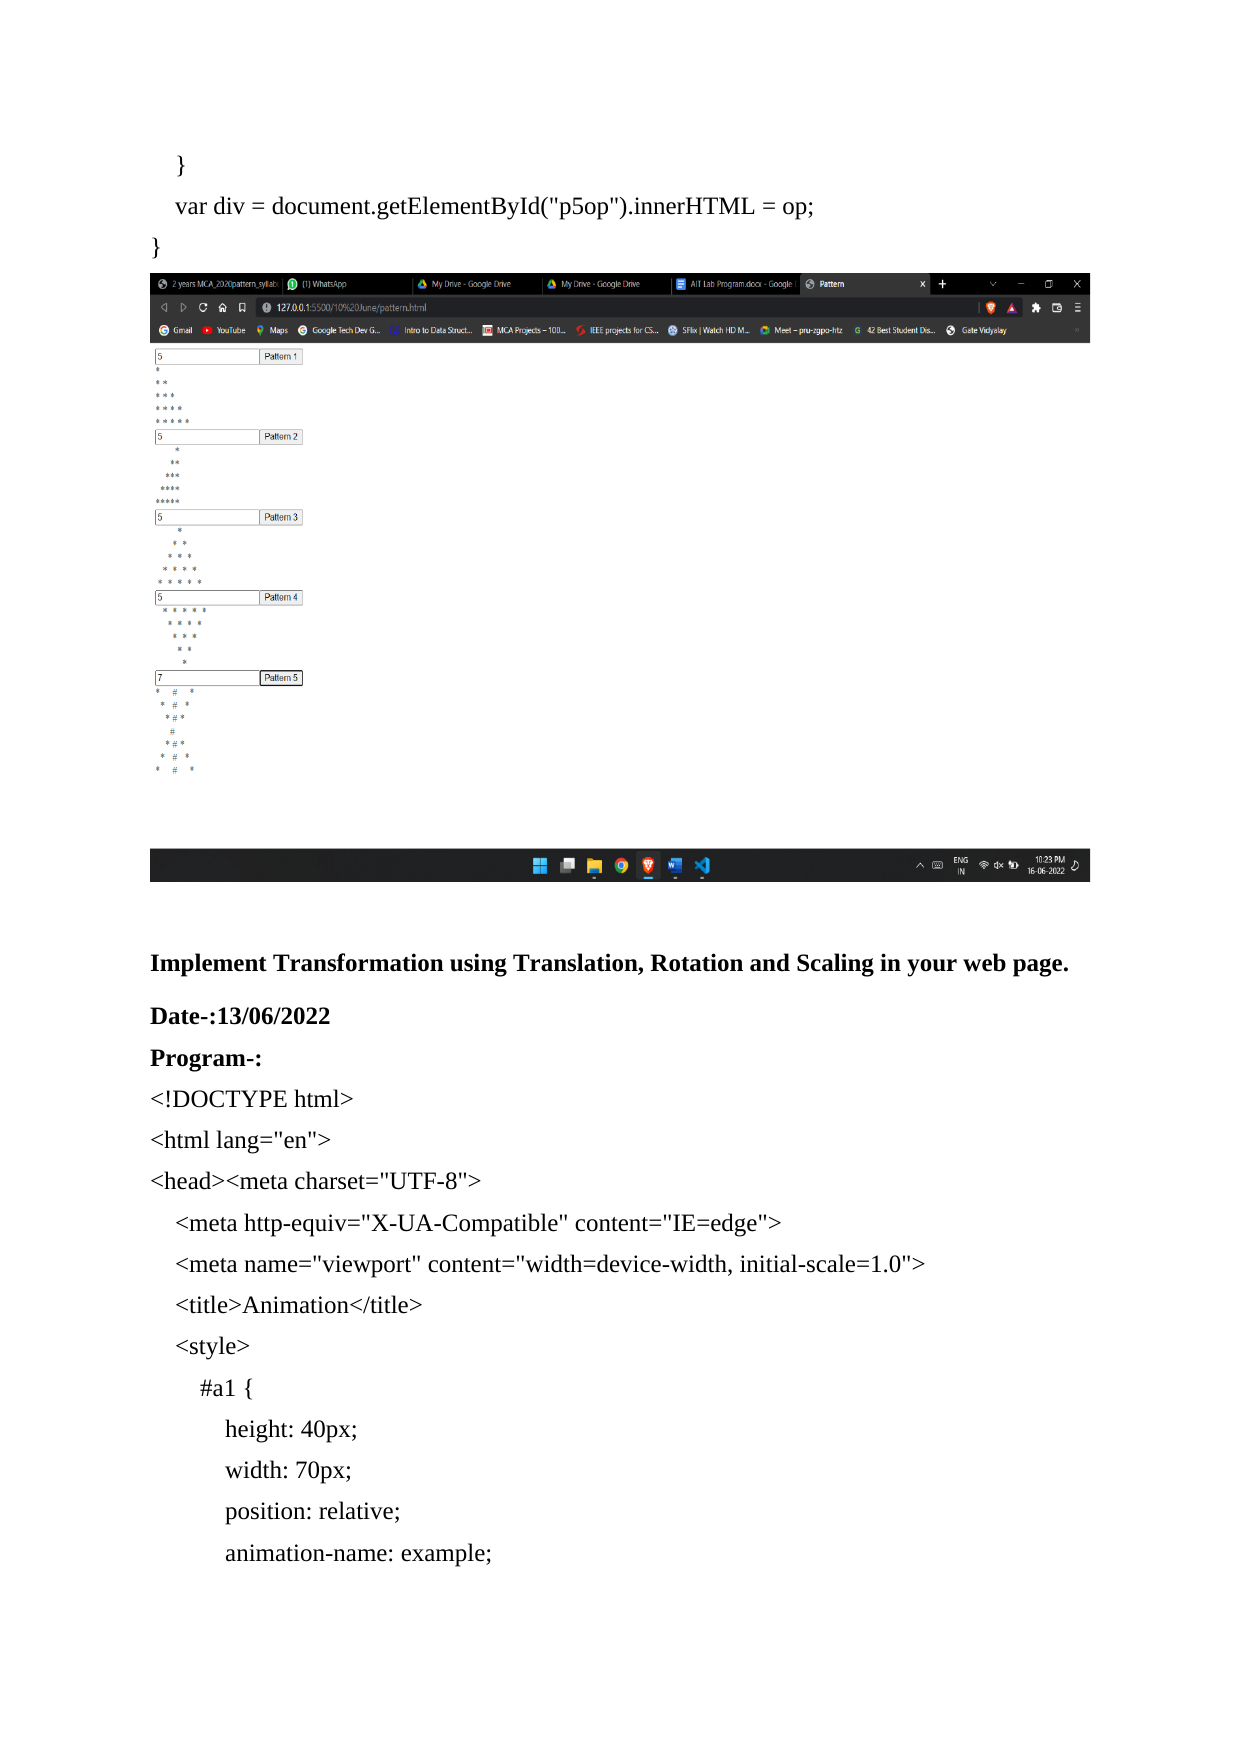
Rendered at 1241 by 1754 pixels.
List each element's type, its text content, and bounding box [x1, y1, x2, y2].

text #a1 { [150, 1373, 1090, 1401]
text <meta name="viewport" content="width=device-width, initial-scale=1.0"> [150, 1249, 1090, 1278]
text var div = document.getElementById("p5op").innerHTML = op; [150, 191, 1090, 220]
text animation-name: example; [150, 1538, 1090, 1566]
text Implement Transformation using Translation, Rotation and Scaling in your web page. [150, 948, 1090, 976]
text <style> [150, 1331, 1090, 1360]
text } [150, 232, 1090, 261]
text height: 40px; [150, 1414, 1090, 1443]
picture [150, 273, 1091, 882]
text } [150, 150, 1090, 179]
text position: relative; [150, 1496, 1090, 1525]
text <!DOCTYPE html> [150, 1084, 1090, 1113]
text width: 70px; [150, 1455, 1090, 1484]
text <html lang="en"> [150, 1125, 1090, 1154]
text <meta http-equiv="X-UA-Compatible" content="IE=edge"> [150, 1208, 1090, 1236]
text <title>Animation</title> [150, 1290, 1090, 1319]
text Program-: [150, 1043, 1090, 1071]
text Date-:13/06/2022 [150, 1001, 1090, 1030]
text <head><meta charset="UTF-8"> [150, 1166, 1090, 1195]
